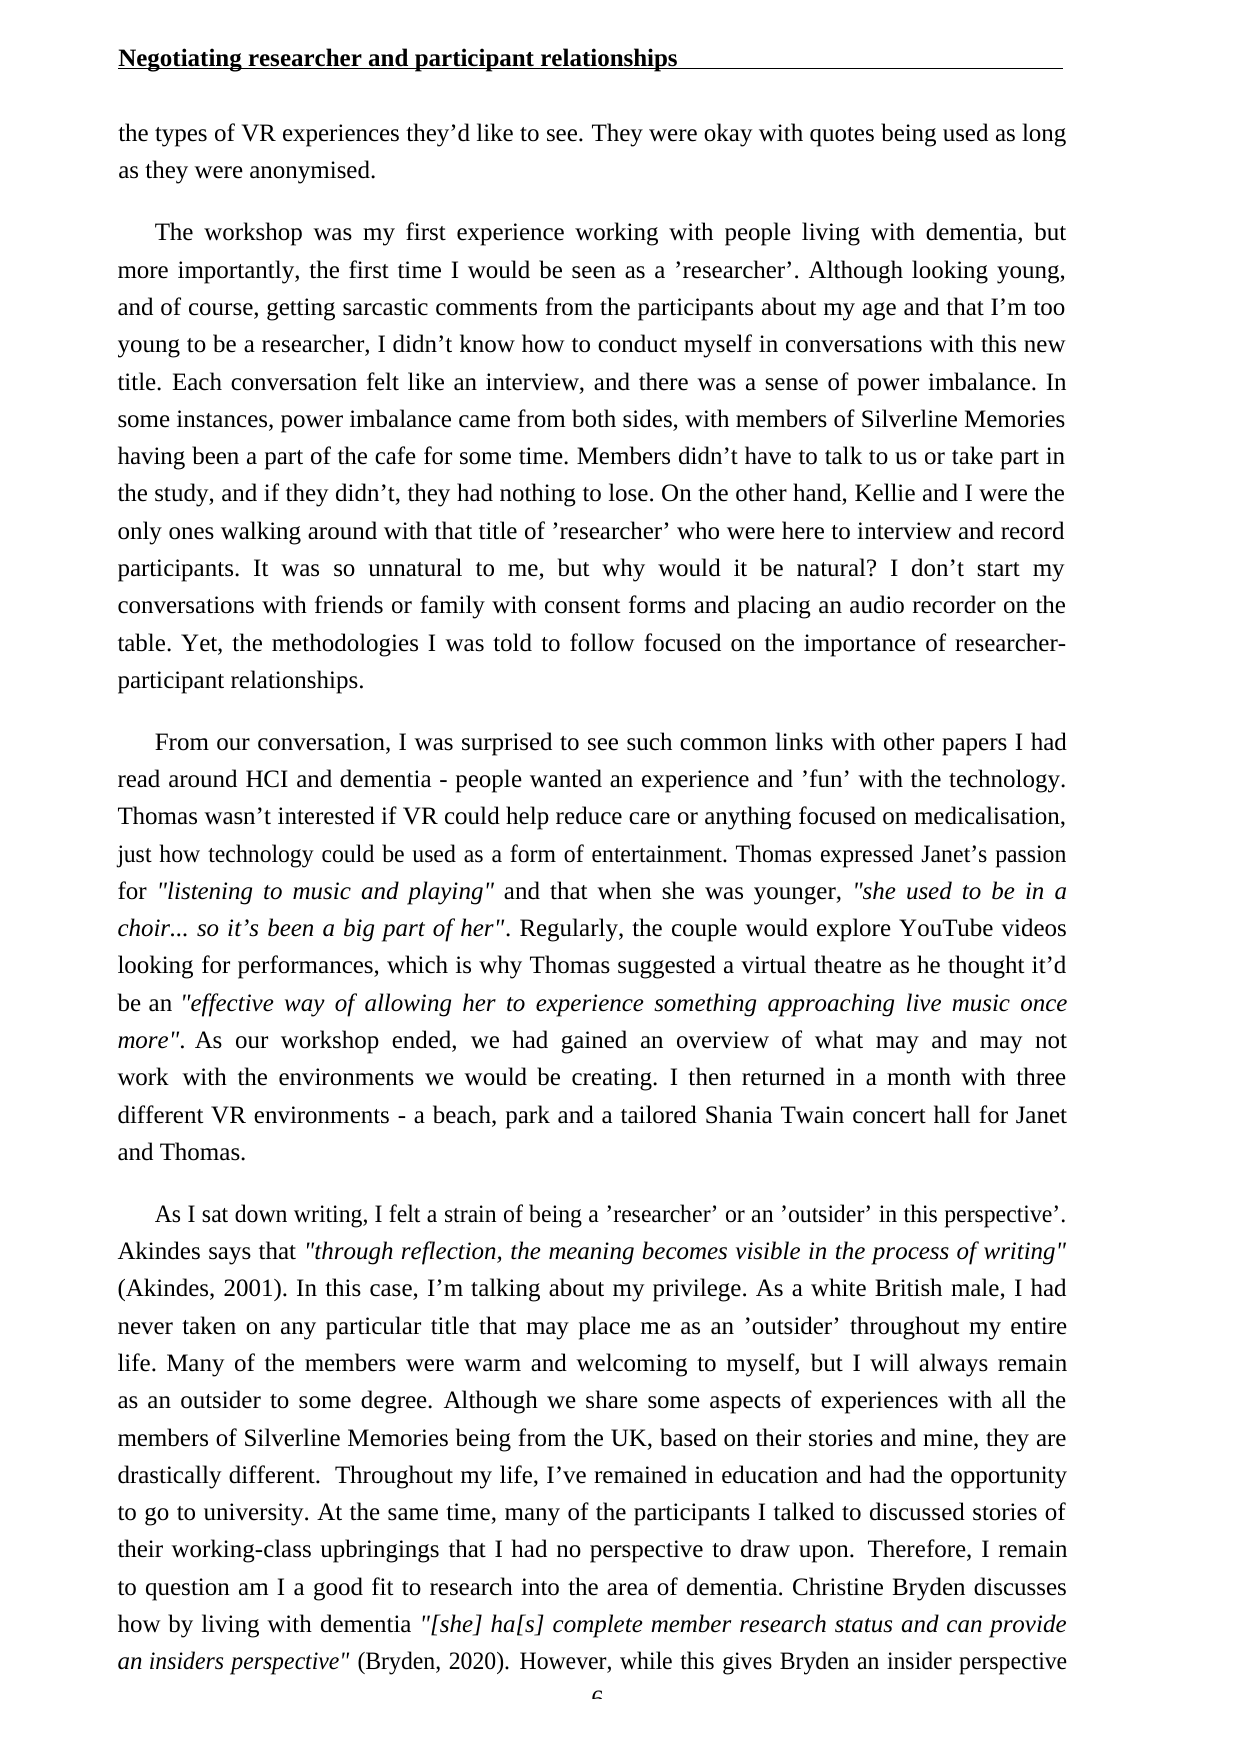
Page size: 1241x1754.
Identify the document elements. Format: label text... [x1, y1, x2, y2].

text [117, 1199, 1068, 1675]
text From our conversation, I was surprised to see such common links with other papers I had read around HCI and dementia - people wanted an experience and ’fun’ with the technology. Thomas wasn’t interested if VR could help reduce care or anything focused on medicalisation, just how technology could be used as a form of entertainment. Thomas expressed Janet’s passion for "listening to music and playing" and that when she was younger, "she used to be in a choir... so it’s been a big part of her". Regularly, the couple would explore YouTube videos looking for performances, which is why Thomas suggested a virtual theatre as he thought it’d be an "effective way of allowing her to experience something approaching live music once more". As our workshop ended, we had gained an overview of what may and may not work with the environments we would be creating. I then returned in a month with three different VR environments - a beach, park and a tailored Shania Twain concert hall for Janet and Thomas. [117, 727, 1068, 1166]
subtitle Negotiating researcher and participant relationships [118, 43, 1138, 71]
text The workshop was my first experience working with people living with dementia, but more importantly, the first time I would be seen as a ’researcher’. Although looking young, and of course, getting sarcastic comments from the participants about my age and that I’m too young to be a researcher, I didn’t know how to conduct myself in conversations with this new title. Each conversation felt like an interview, and there was a sense of power imbalance. In some instances, power imbalance came from both sides, with members of Silverline Memories having been a part of the cafe for some time. Members didn’t have to talk to us or take part in the study, and if they didn’t, they had nothing to lose. On the other hand, Kellie and I were the only ones walking around with that title of ’researcher’ who were here to interview and record participants. It was so unnatural to me, but why would it be natural? I don’t start my conversations with friends or family with consent forms and placing an audio recorder on the table. Yet, the methodologies I was told to follow focused on the importance of researcher-participant relationships. [117, 217, 1066, 694]
text the types of VR experiences they’d like to see. They were okay with quotes being used as long as they were anonymised. [118, 118, 1080, 184]
